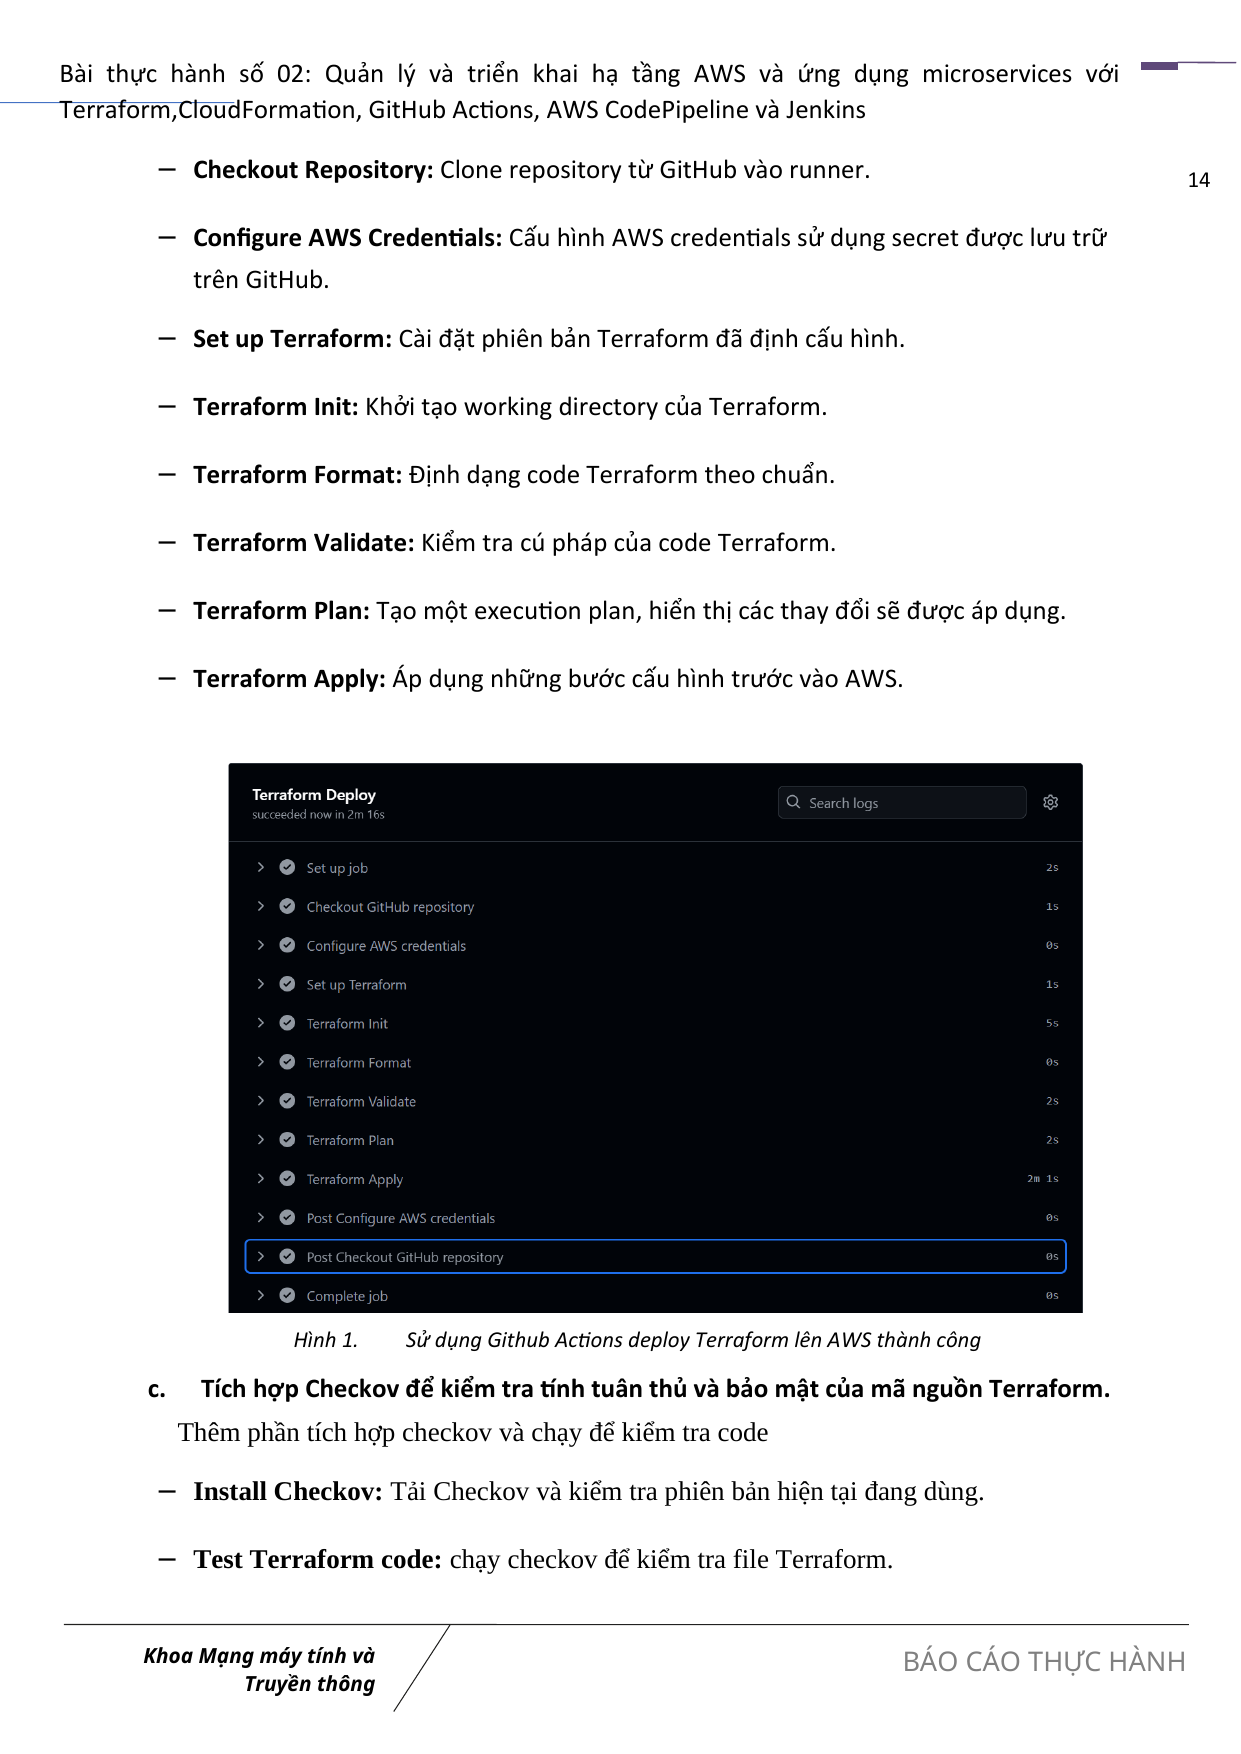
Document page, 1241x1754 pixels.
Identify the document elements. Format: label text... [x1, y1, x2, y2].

list Set up Terraform: Cài đặt phiên bản Terraform đã định cấu hình. [156, 308, 1122, 363]
list Test Terraform code: chạy checkov để kiểm tra file Terraform. [156, 1528, 1122, 1584]
text Thêm phần tích hợp checkov và chạy để kiểm tra code [118, 1417, 1122, 1448]
list Checkout Repository: Clone repository từ GitHub vào runner. [156, 138, 1122, 194]
list Install Checkov: Tải Checkov và kiểm tra phiên bản hiện tại đang dùng. [156, 1460, 1122, 1516]
subtitle Tích hợp Checkov để kiểm tra tính tuân thủ và bảo mật của mã nguồn Terraform. [148, 1371, 1122, 1404]
list Terraform Format: Định dạng code Terraform theo chuẩn. [156, 444, 1122, 499]
list Terraform Plan: Tạo một execution plan, hiển thị các thay đổi sẽ được áp dụng. [156, 580, 1122, 635]
list Terraform Validate: Kiểm tra cú pháp của code Terraform. [156, 512, 1122, 567]
text Sử dụng Github Actions deploy Terraform lên AWS thành công [156, 1325, 1122, 1353]
list Terraform Apply: Áp dụng những bước cấu hình trước vào AWS. [156, 648, 1122, 703]
list Terraform Init: Khởi tạo working directory của Terraform. [156, 376, 1122, 431]
list Configure AWS Credentials: Cấu hình AWS credentials sử dụng secret được lưu trữ trên GitHub. [156, 207, 1122, 295]
picture [206, 748, 1093, 1313]
